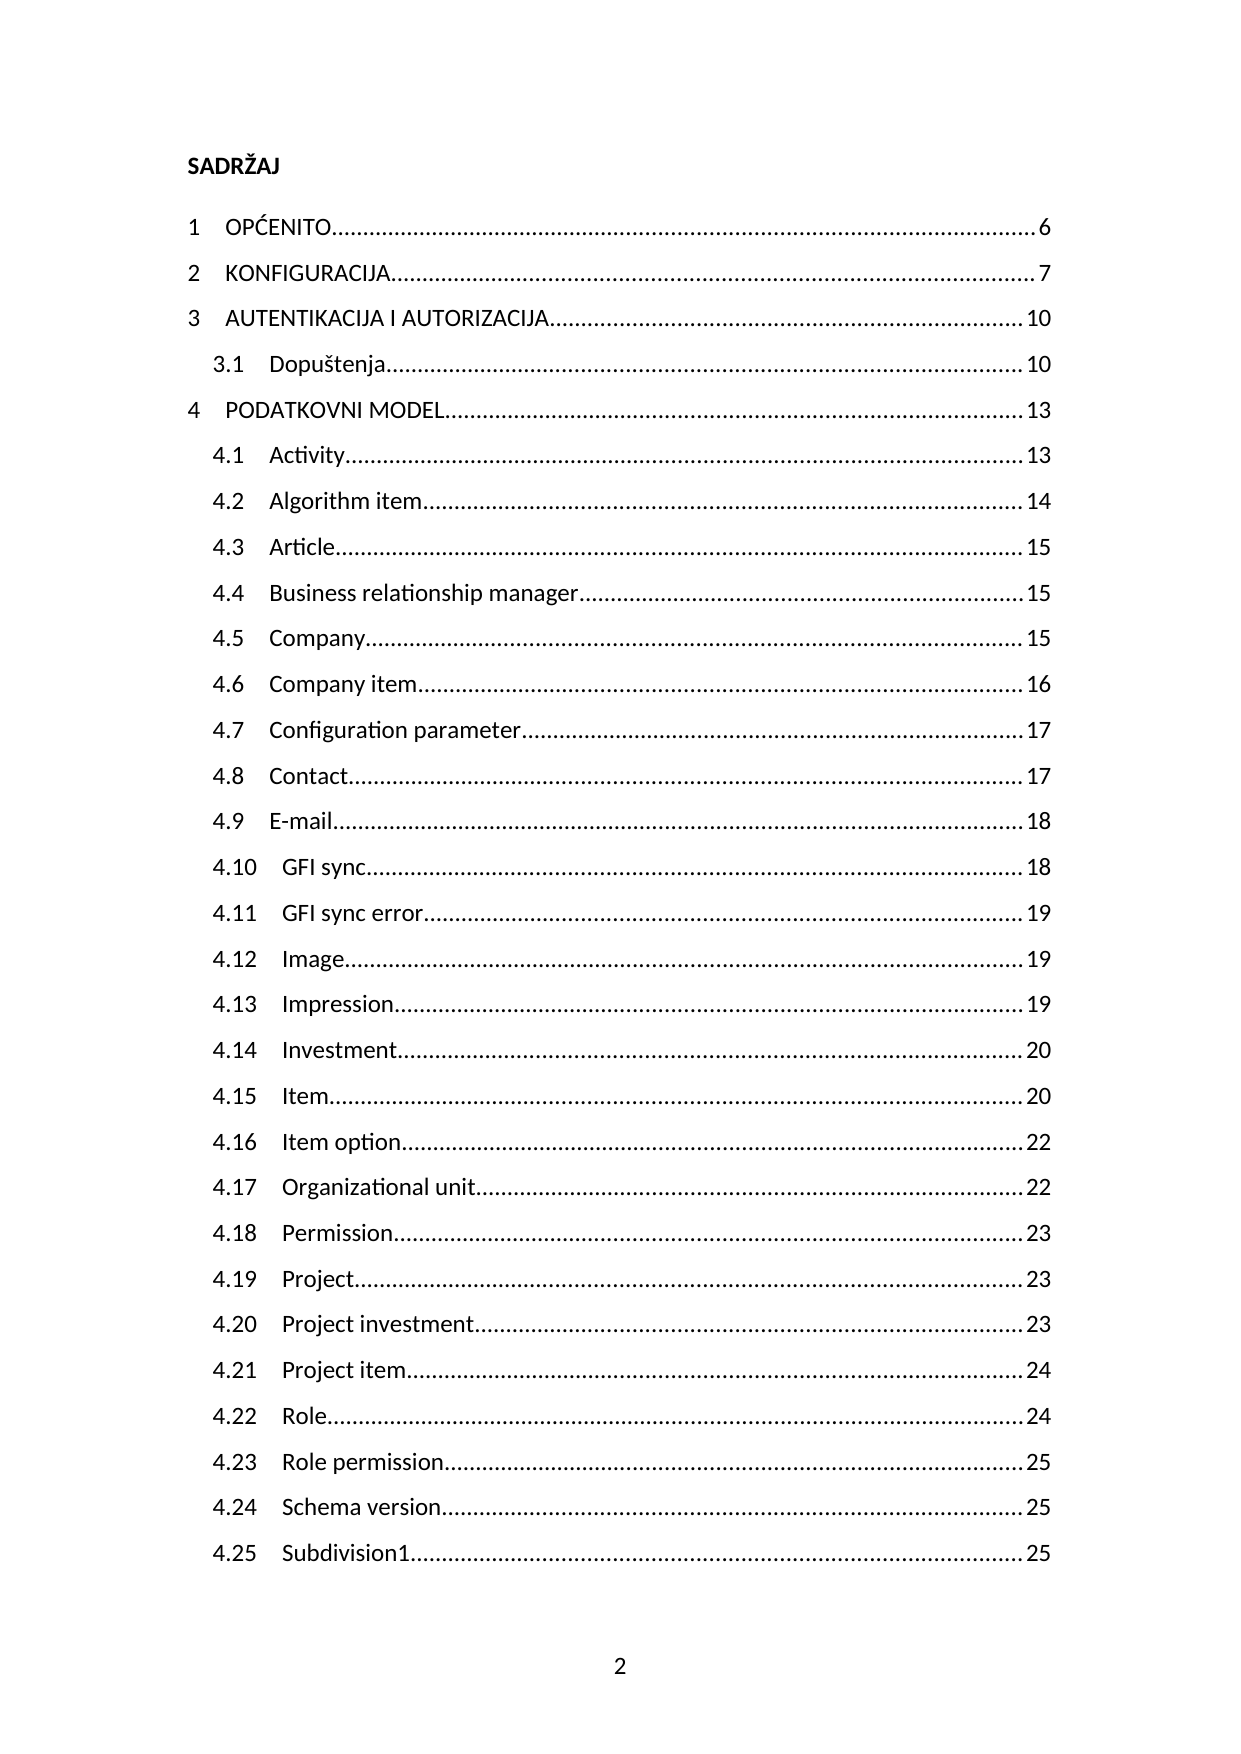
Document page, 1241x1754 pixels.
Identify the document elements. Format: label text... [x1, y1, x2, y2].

text 4.15 Item 20 [212, 1080, 1053, 1110]
text 4.18 Permission 23 [212, 1217, 1053, 1248]
text 4.21 Project item 24 [212, 1354, 1053, 1385]
text 4.22 Role 24 [212, 1400, 1053, 1431]
text 4.2 Algorithm item 14 [212, 485, 1053, 516]
text 4.6 Company item 16 [212, 668, 1053, 699]
text 3.1 Dopuštenja 10 [212, 348, 1053, 379]
text 4.3 Article 15 [212, 531, 1053, 562]
text 4.8 Contact 17 [212, 760, 1053, 790]
text 3 AUTENTIKACIJA I AUTORIZACIJA 10 [187, 302, 1053, 333]
text 4.16 Item option 22 [212, 1126, 1053, 1156]
text 4.13 Impression 19 [212, 988, 1053, 1019]
text 4.7 Configuration parameter 17 [212, 714, 1053, 744]
text 4.17 Organizational unit 22 [212, 1171, 1053, 1202]
text 4.25 Subdivision1 25 [212, 1537, 1053, 1568]
text 4.24 Schema version 25 [212, 1491, 1053, 1522]
text 1 OPĆENITO 6 [187, 211, 1053, 242]
text 4.20 Project investment 23 [212, 1308, 1053, 1339]
text 4.19 Project 23 [212, 1263, 1053, 1293]
text 4.12 Image 19 [212, 943, 1053, 973]
text 4.23 Role permission 25 [212, 1446, 1053, 1476]
text SADRŽAJ [187, 150, 1053, 181]
text 2 KONFIGURACIJA 7 [187, 257, 1053, 287]
text 4 PODATKOVNI MODEL 13 [187, 394, 1053, 424]
text 4.4 Business relationship manager 15 [212, 577, 1053, 607]
text 4.14 Investment 20 [212, 1034, 1053, 1065]
text 4.11 GFI sync error 19 [212, 897, 1053, 927]
text 4.1 Activity 13 [212, 440, 1053, 470]
text 4.10 GFI sync 18 [212, 851, 1053, 882]
text 4.9 E-mail 18 [212, 806, 1053, 836]
text 4.5 Company 15 [212, 623, 1053, 653]
